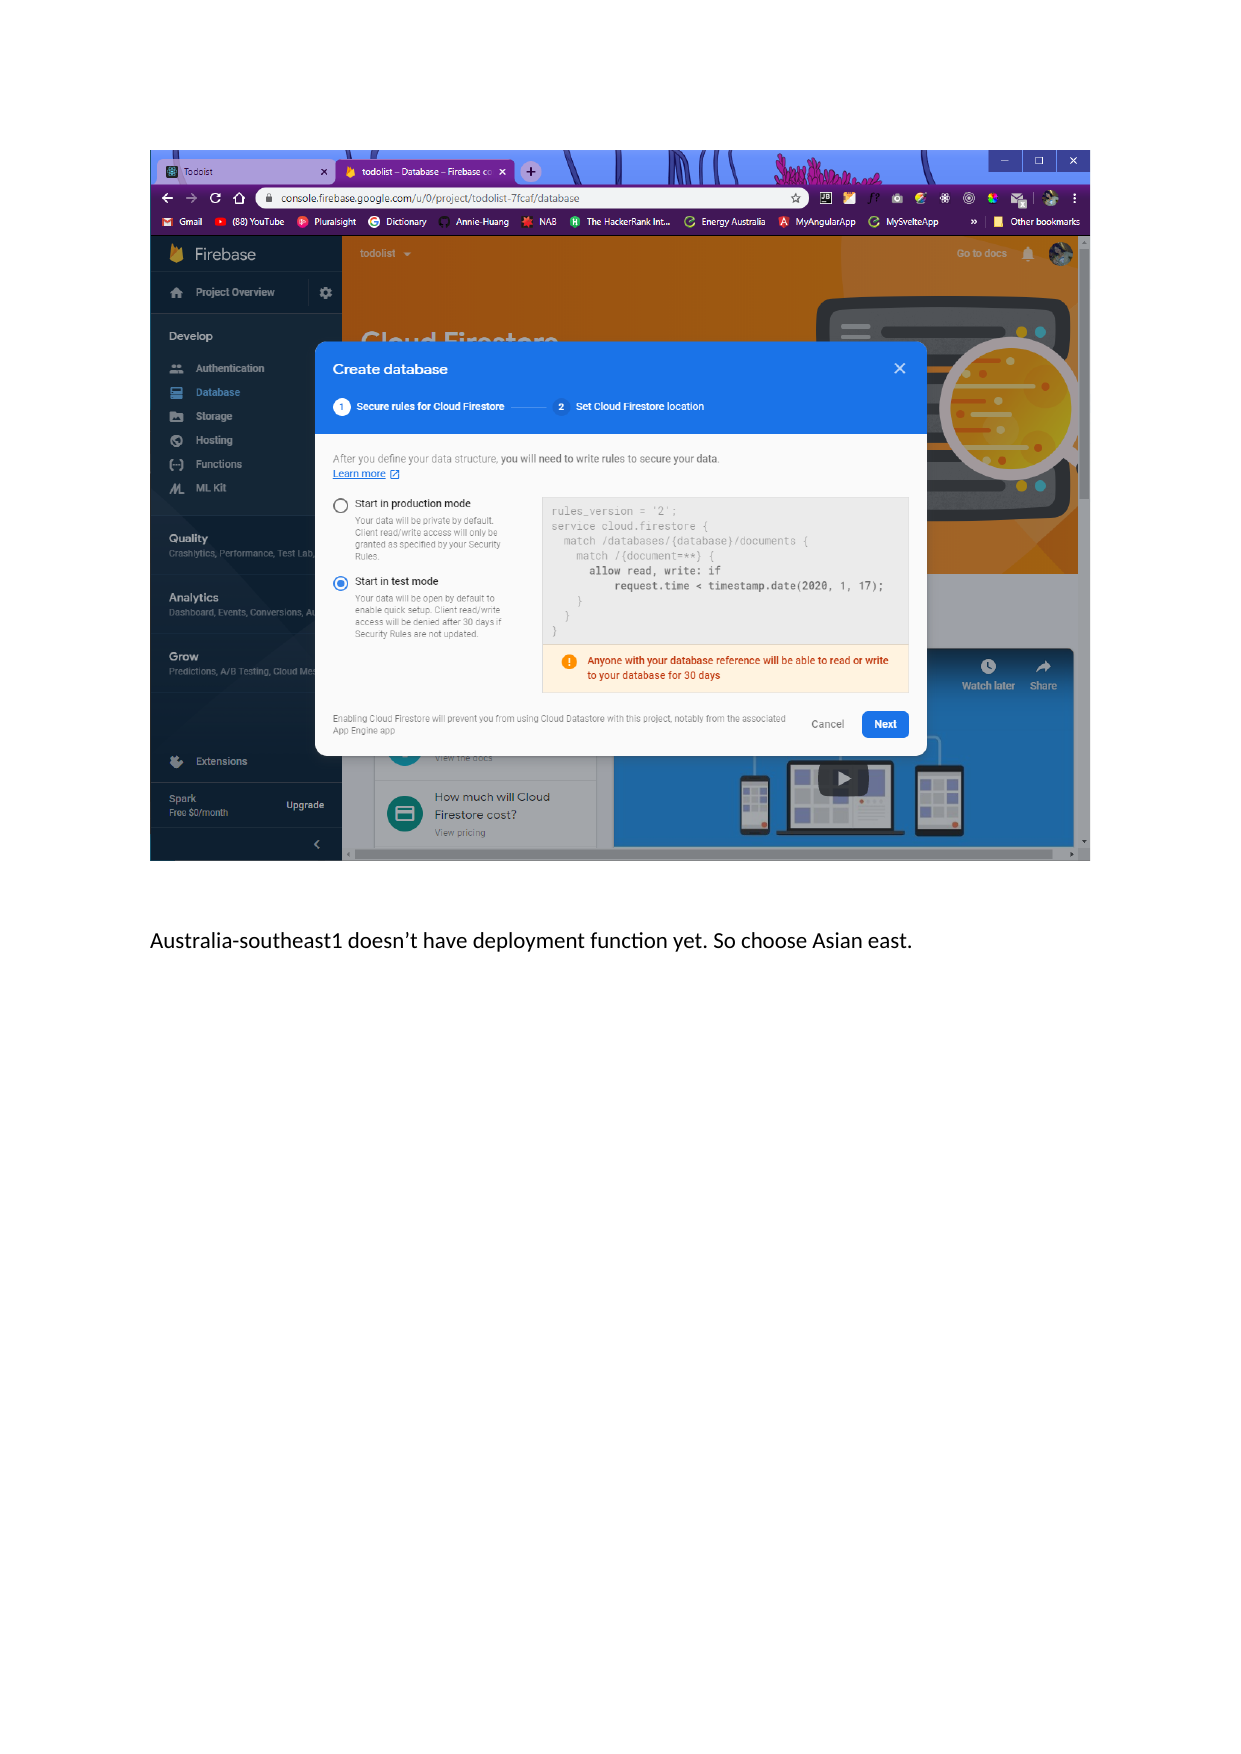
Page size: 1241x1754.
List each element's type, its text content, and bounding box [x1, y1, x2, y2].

text Australia-southeast1 doesn’t have deployment function yet. So choose Asian east. [150, 926, 1090, 954]
picture [150, 150, 1091, 861]
